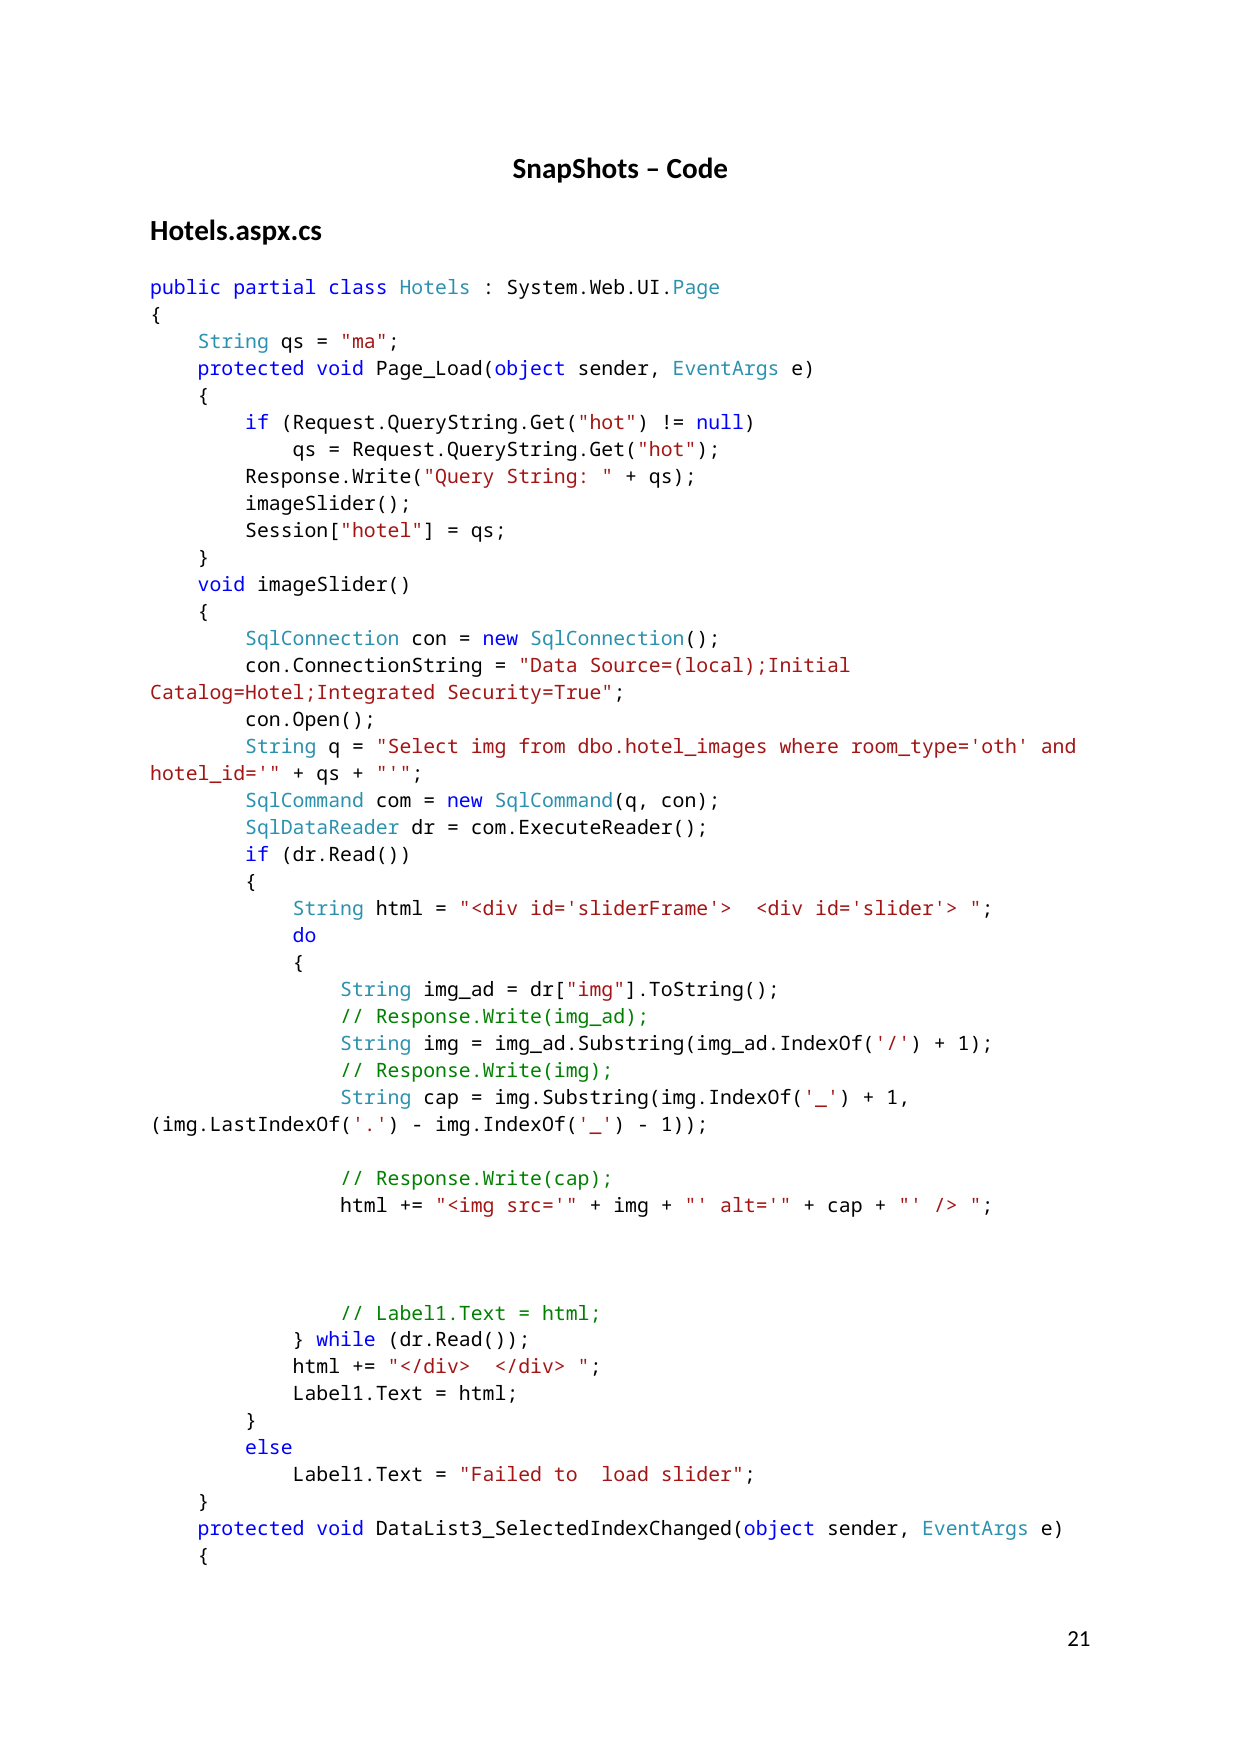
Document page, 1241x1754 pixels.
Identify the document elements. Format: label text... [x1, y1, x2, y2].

text else [150, 1434, 1090, 1461]
text // Response.Write(img_ad); [150, 1002, 1090, 1029]
text Session["hotel"] = qs; [150, 516, 1090, 543]
text protected void Page_Load(object sender, EventArgs e) [150, 354, 1090, 381]
text public partial class Hotels : System.Web.UI.Page [150, 273, 1090, 301]
text { [150, 1542, 1090, 1568]
text // Response.Write(cap); [150, 1164, 1090, 1191]
text Response.Write("Query String: " + qs); [150, 462, 1090, 489]
text { [150, 301, 1090, 327]
text { [150, 948, 1090, 975]
text } [150, 543, 1090, 570]
text SqlConnection con = new SqlConnection(); [150, 624, 1090, 651]
text html += "</div> </div> "; [150, 1353, 1090, 1380]
text String html = "<div id='sliderFrame'> <div id='slider'> "; [150, 894, 1090, 921]
text void imageSlider() [150, 570, 1090, 597]
text // Response.Write(img); [150, 1056, 1090, 1083]
text con.Open(); [150, 705, 1090, 732]
text imageSlider(); [150, 489, 1090, 516]
text SqlDataReader dr = com.ExecuteReader(); [150, 813, 1090, 840]
text { [150, 867, 1090, 894]
text String q = "Select img from dbo.hotel_images where room_type='oth' and hotel_id='" + qs + "'"; [150, 732, 1090, 786]
text Hotels.aspx.cs [150, 212, 1090, 247]
text if (dr.Read()) [150, 840, 1090, 867]
text SnapShots – Code [150, 150, 1090, 186]
text Label1.Text = "Failed to load slider"; [150, 1461, 1090, 1488]
text } [150, 1488, 1090, 1514]
text { [150, 381, 1090, 408]
text String img_ad = dr["img"].ToString(); [150, 975, 1090, 1002]
text } while (dr.Read()); [150, 1326, 1090, 1353]
text { [150, 597, 1090, 624]
text qs = Request.QueryString.Get("hot"); [150, 435, 1090, 462]
text String qs = "ma"; [150, 327, 1090, 354]
text if (Request.QueryString.Get("hot") != null) [150, 408, 1090, 435]
text // Label1.Text = html; [150, 1299, 1090, 1326]
text } [150, 1407, 1090, 1434]
text protected void DataList3_SelectedIndexChanged(object sender, EventArgs e) [150, 1514, 1090, 1542]
text do [150, 921, 1090, 948]
text String cap = img.Substring(img.IndexOf('_') + 1, (img.LastIndexOf('.') - img.IndexOf('_') - 1)); [150, 1083, 1090, 1137]
text html += "<img src='" + img + "' alt='" + cap + "' /> "; [150, 1191, 1090, 1218]
text con.ConnectionString = "Data Source=(local);Initial Catalog=Hotel;Integrated Security=True"; [150, 651, 1090, 705]
text Label1.Text = html; [150, 1380, 1090, 1407]
text SqlCommand com = new SqlCommand(q, con); [150, 786, 1090, 813]
text String img = img_ad.Substring(img_ad.IndexOf('/') + 1); [150, 1029, 1090, 1056]
